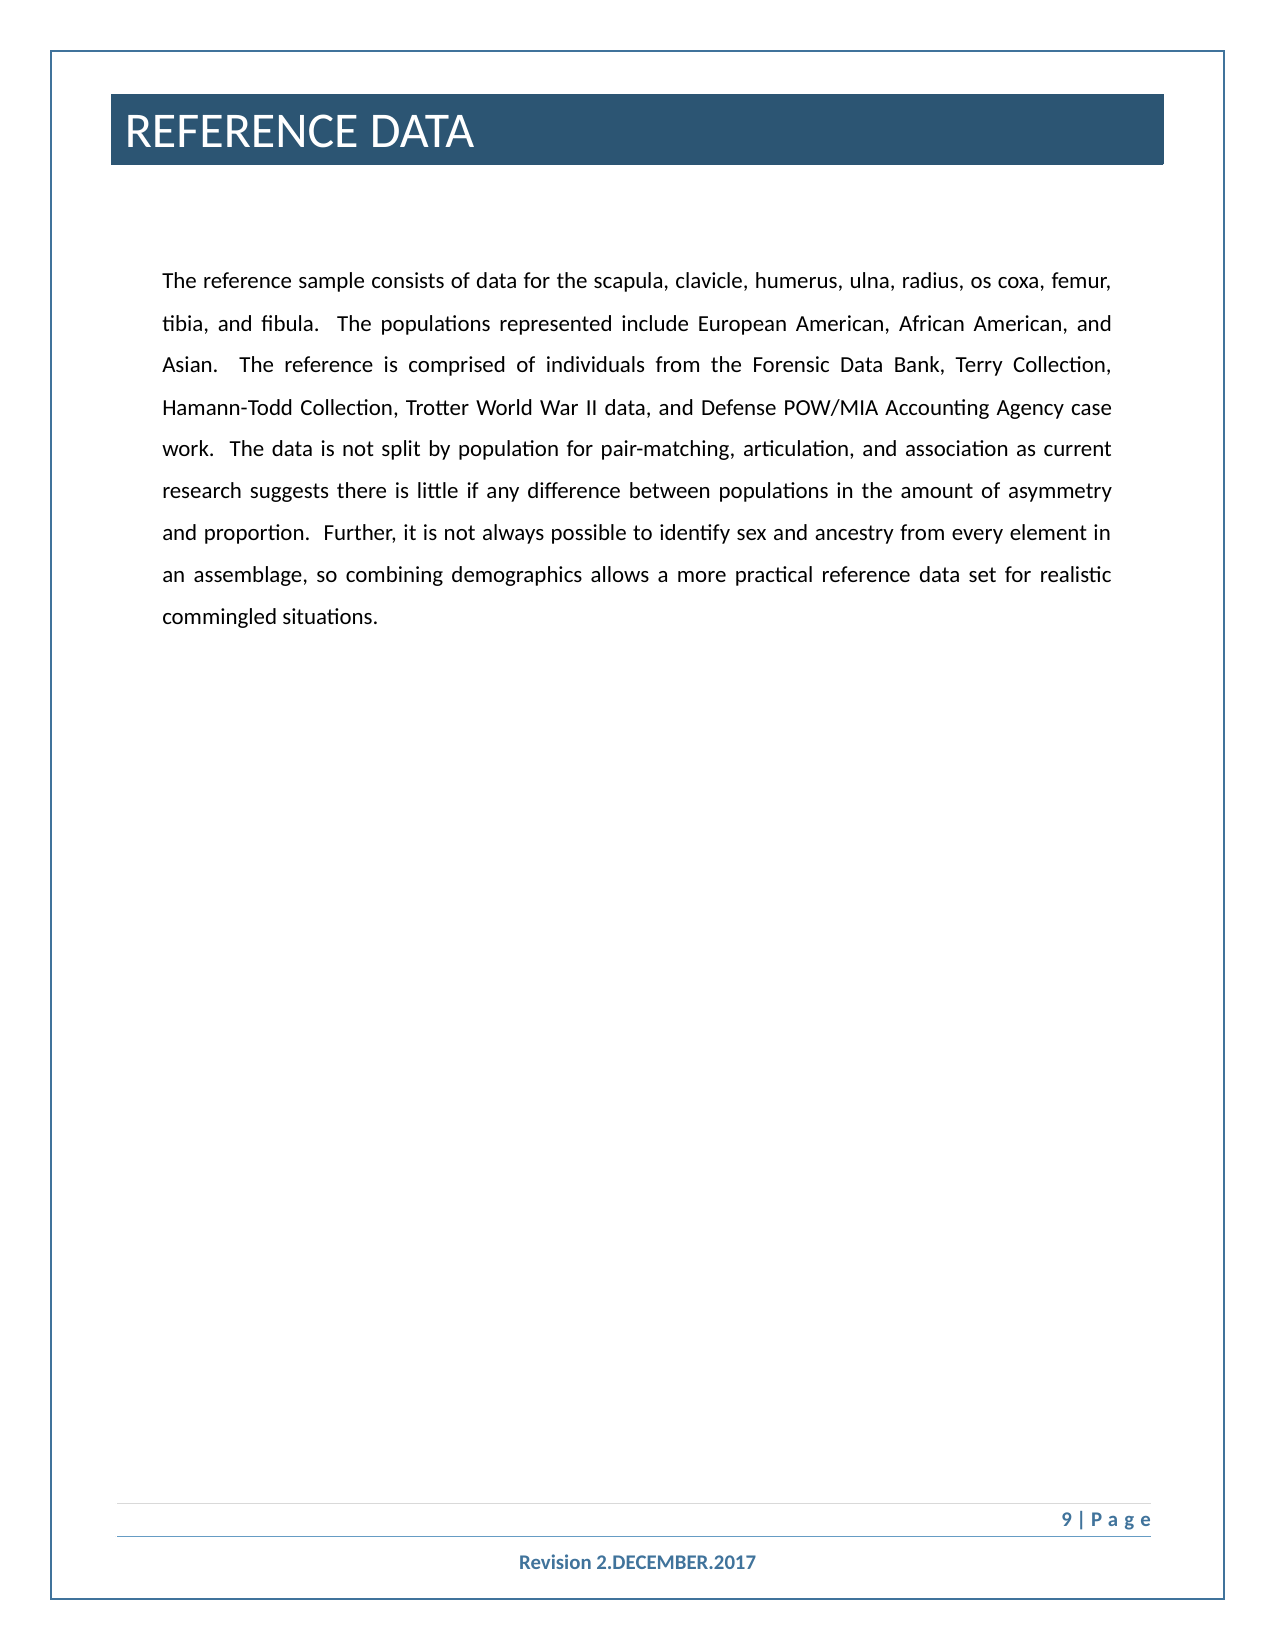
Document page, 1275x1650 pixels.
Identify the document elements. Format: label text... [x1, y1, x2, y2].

text The reference sample consists of data for the scapula, clavicle, humerus, ulna, radius, os coxa, femur, tibia, and fibula. The populations represented include European American, African American, and Asian. The reference is comprised of individuals from the Forensic Data Bank, Terry Collection, Hamann-Todd Collection, Trotter World War II data, and Defense POW/MIA Accounting Agency case work. The data is not split by population for pair-matching, articulation, and association as current research suggests there is little if any difference between populations in the amount of asymmetry and proportion. Further, it is not always possible to identify sex and ancestry from every element in an assemblage, so combining demographics allows a more practical reference data set for realistic commingled situations. [162, 267, 1113, 631]
